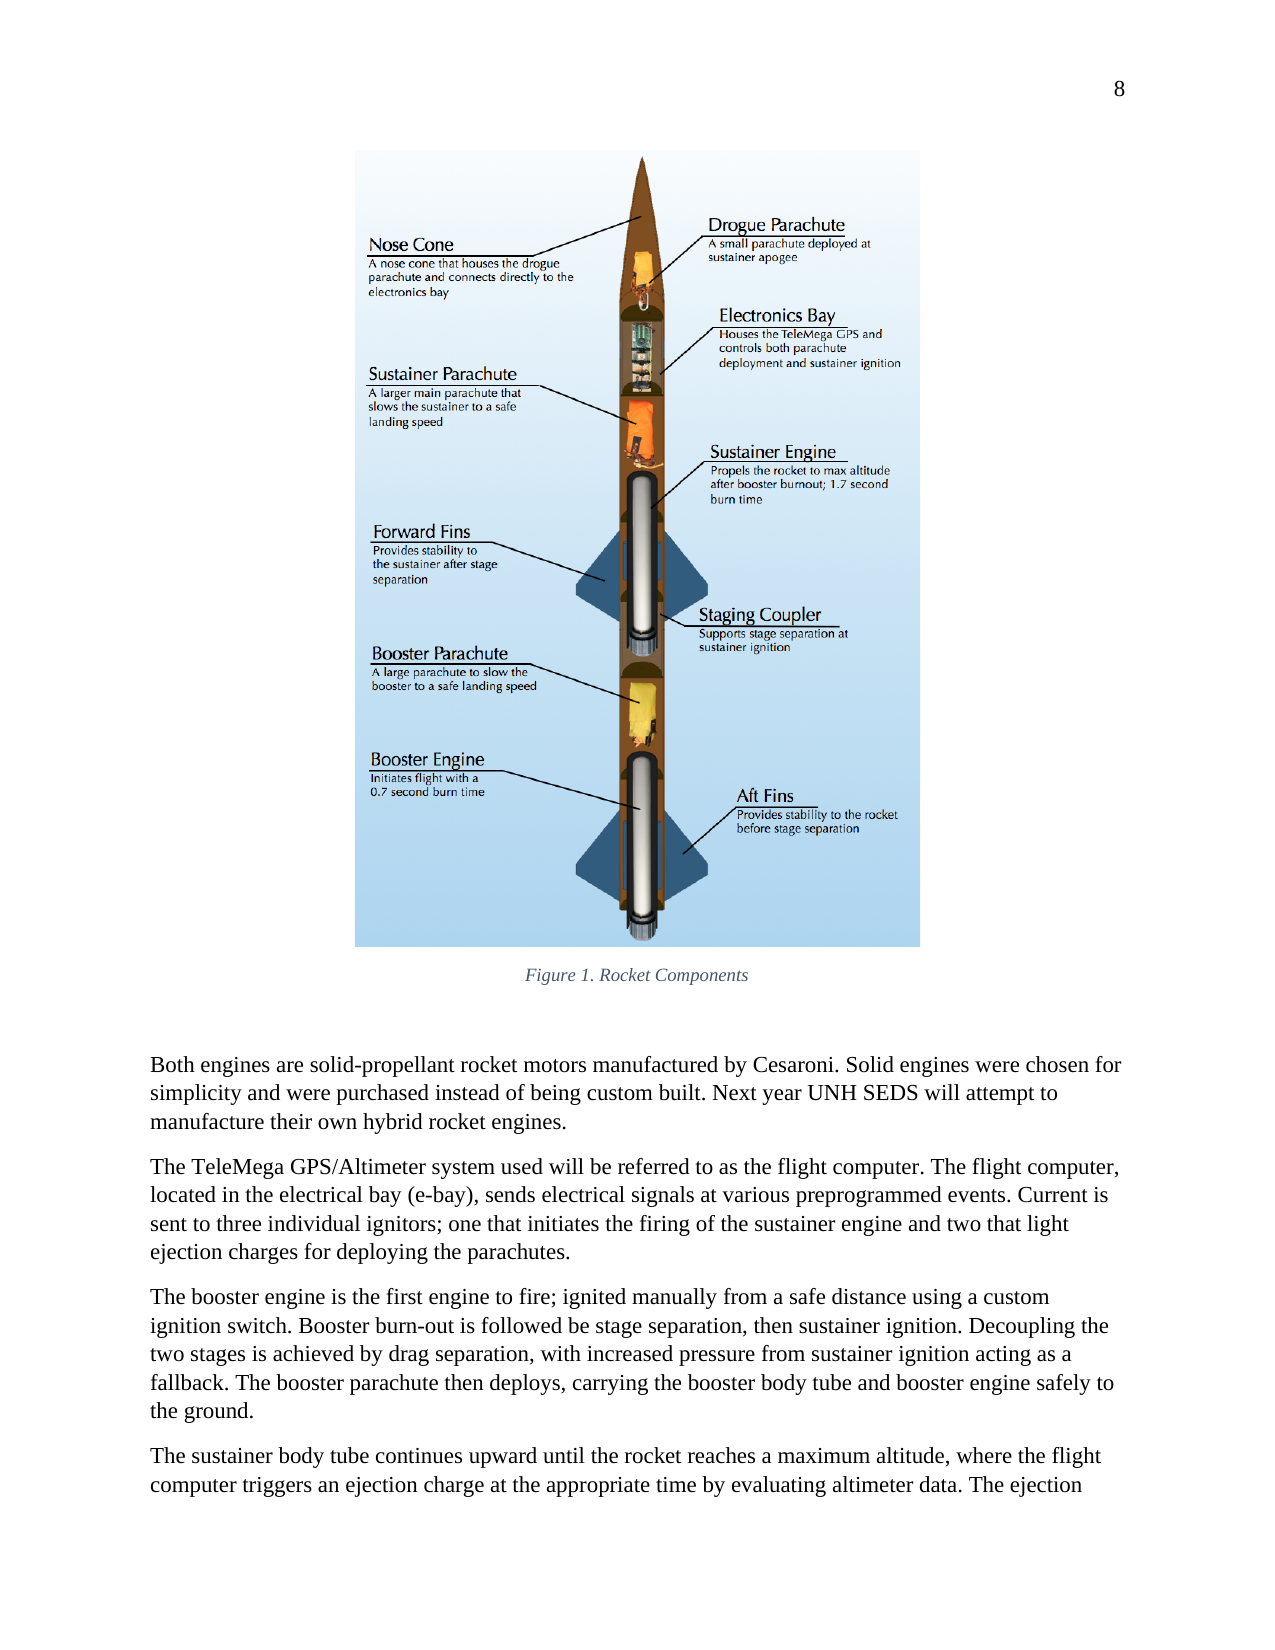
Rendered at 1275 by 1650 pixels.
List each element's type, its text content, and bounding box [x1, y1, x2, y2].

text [150, 1442, 1125, 1497]
picture [354, 150, 921, 947]
text The booster engine is the first engine to fire; ignited manually from a safe distance using a custom ignition switch. Booster burn-out is followed be stage separation, then sustainer ignition. Decoupling the two stages is achieved by drag separation, with increased pressure from sustainer ignition acting as a fallback. The booster parachute then deploys, carrying the booster body tube and booster engine safely to the ground. [150, 1283, 1125, 1423]
text Both engines are solid-propellant rocket motors manufactured by Cesaroni. Solid engines were chosen for simplicity and were purchased instead of being custom built. Next year UNH SEDS will attempt to manufacture their own hybrid rocket engines. [150, 1051, 1125, 1134]
text Figure . Rocket Components [150, 963, 1125, 985]
text The TeleMega GPS/Altimeter system used will be referred to as the flight computer. The flight computer, located in the electrical bay (e-bay), sends electrical signals at various preprogrammed events. Current is sent to three individual ignitors; one that initiates the firing of the sustainer engine and two that light ejection charges for deploying the parachutes. [150, 1153, 1125, 1264]
